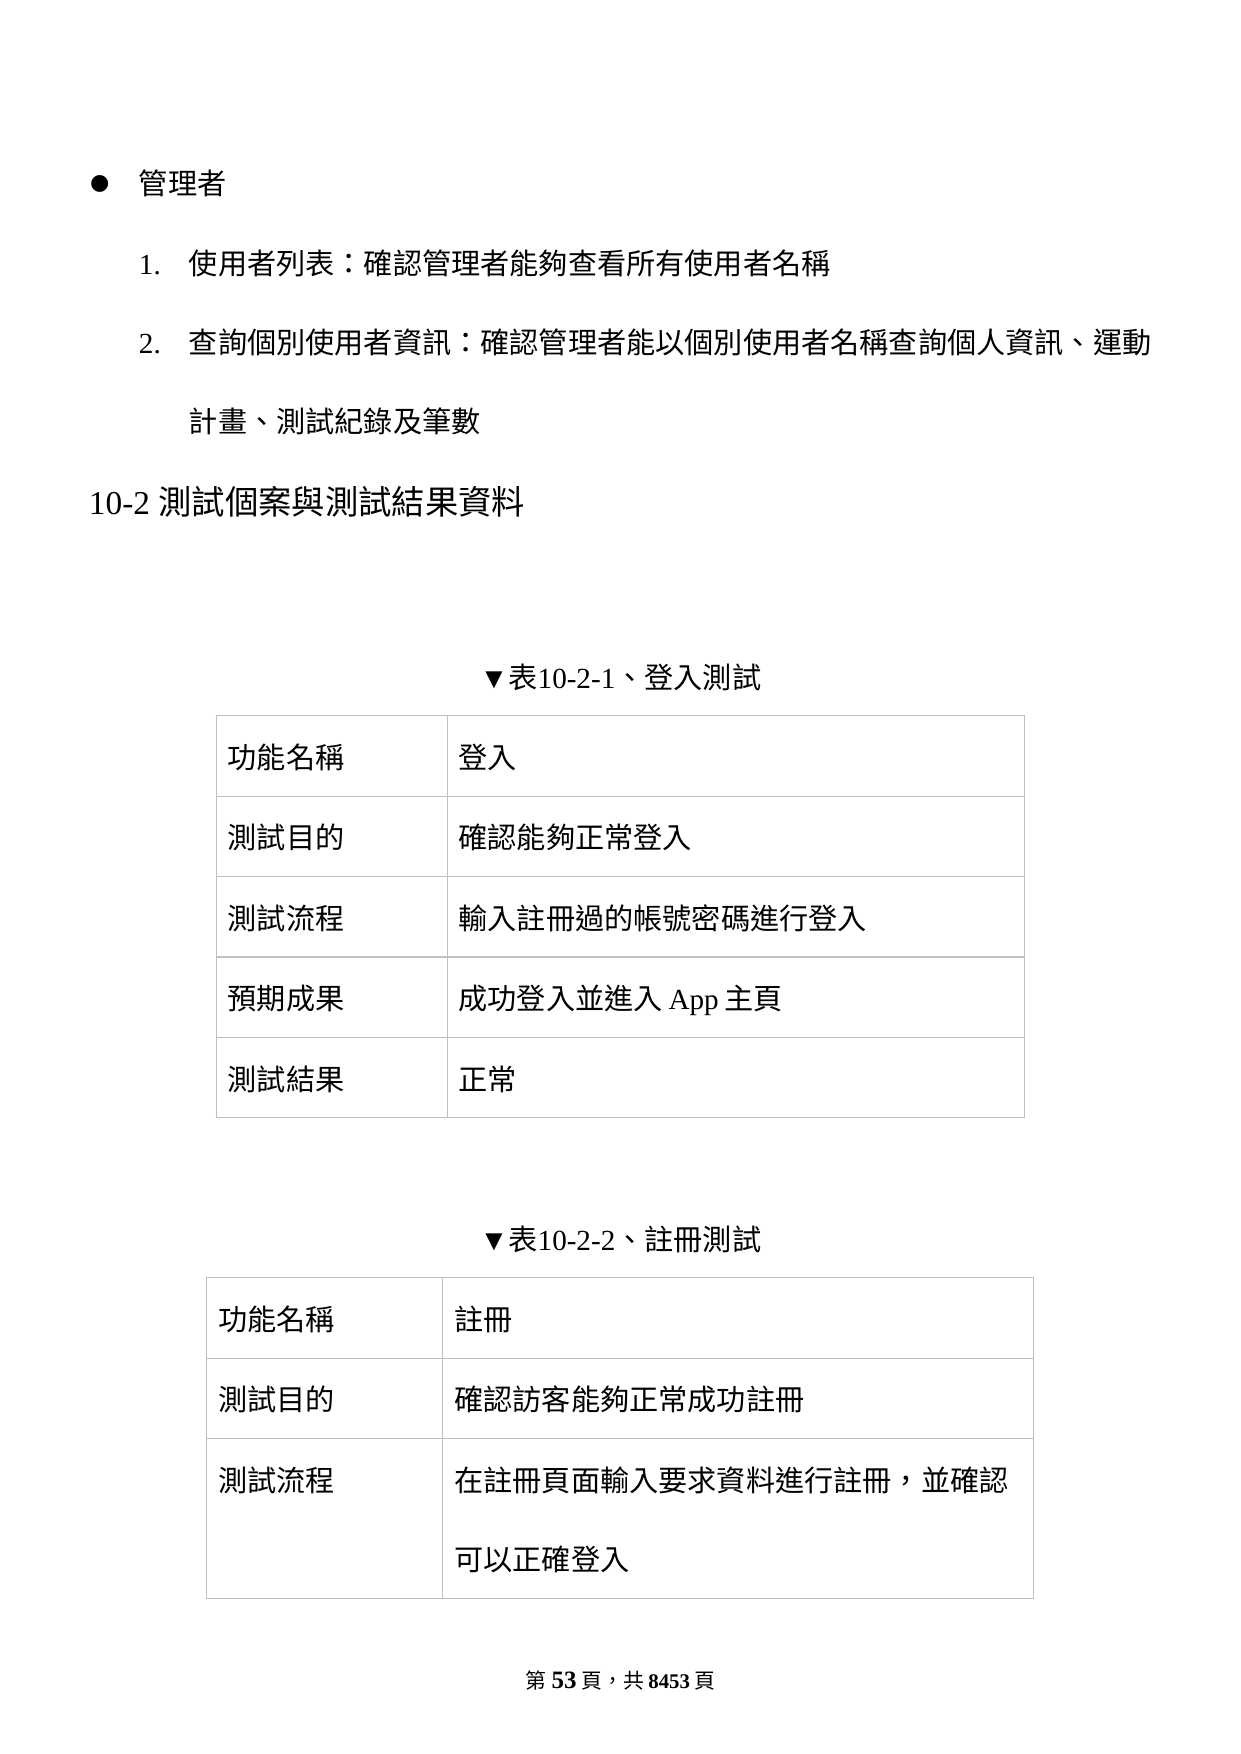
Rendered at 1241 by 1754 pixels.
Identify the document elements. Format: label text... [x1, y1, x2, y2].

table_header 註冊 [443, 1278, 1033, 1357]
table_cell 在註冊頁面輸入要求資料進行註冊，並確認可以正確登入 [443, 1439, 1033, 1598]
list 查詢個別使用者資訊：確認管理者能以個別使用者名稱查詢個人資訊、運動計畫、測試紀錄及筆數 [139, 301, 1152, 460]
table_cell 成功登入並進入App主頁 [448, 958, 1024, 1037]
table_cell 確認能夠正常登入 [448, 797, 1024, 876]
list 使用者列表：確認管理者能夠查看所有使用者名稱 [139, 222, 1152, 301]
table_header 功能名稱 [207, 1278, 442, 1357]
table_cell 預期成果 [217, 958, 447, 1037]
table_header 登入 [448, 716, 1024, 796]
table_cell 測試目的 [207, 1359, 442, 1438]
table_cell 確認訪客能夠正常成功註冊 [443, 1359, 1033, 1438]
table_cell 輸入註冊過的帳號密碼進行登入 [448, 877, 1024, 956]
table_header 功能名稱 [217, 716, 447, 796]
table_cell 測試流程 [207, 1439, 442, 1598]
table_cell 正常 [448, 1038, 1024, 1117]
table_cell 測試結果 [217, 1038, 447, 1117]
subtitle 測試個案與測試結果資料 [89, 460, 1152, 539]
table_cell 測試流程 [217, 877, 447, 956]
table_cell 測試目的 [217, 797, 447, 876]
list 管理者 [89, 142, 1152, 222]
